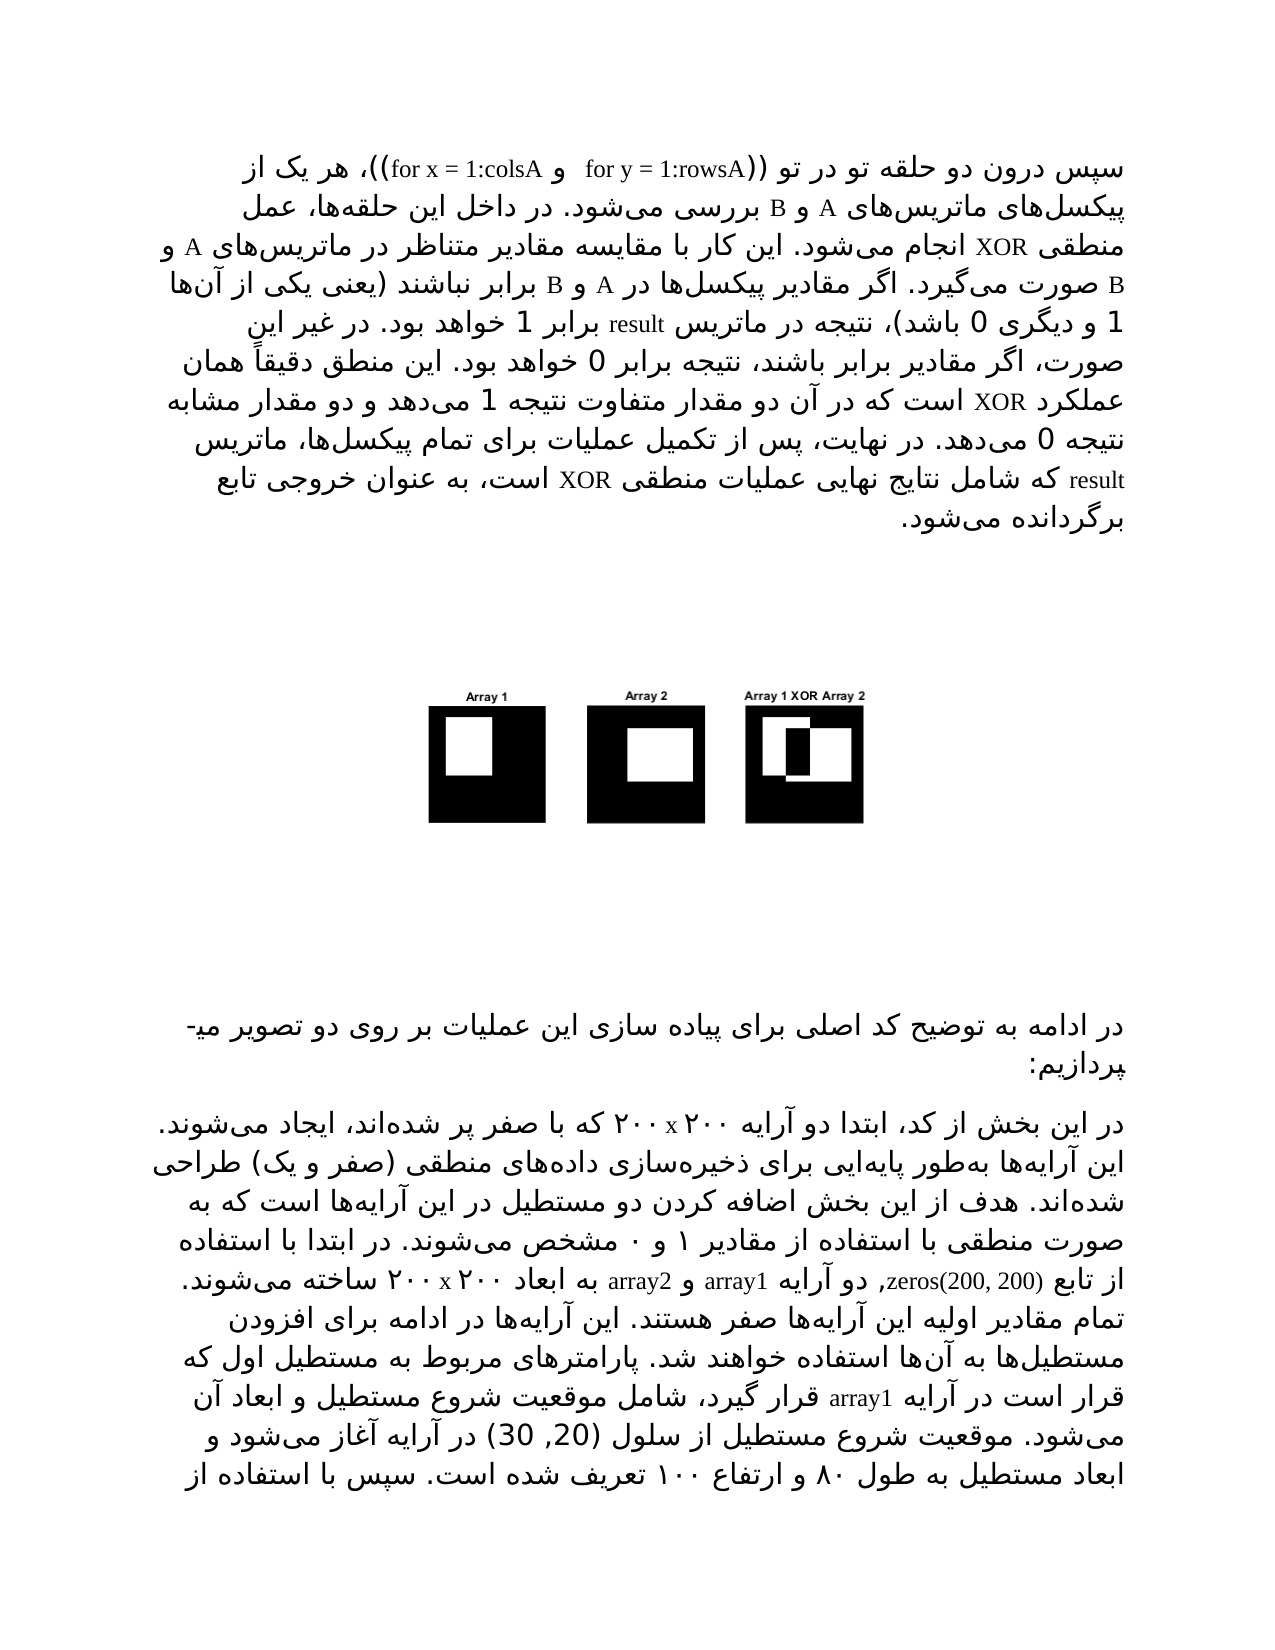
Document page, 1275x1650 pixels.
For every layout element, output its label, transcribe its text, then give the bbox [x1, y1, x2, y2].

picture [355, 560, 919, 983]
text در ادامه به توضیح کد اصلی برای پیاده سازی این عملیات بر روی دو تصویر میپردازیم: [150, 1008, 1125, 1081]
text سپس درون دو حلقه تو در تو ((for y = 1:rowsA و for x = 1:colsA))، هر یک از پیکسل‌های ماتریس‌های A و B بررسی می‌شود. در داخل این حلقه‌ها، عمل منطقی XOR انجام می‌شود. این کار با مقایسه مقادیر متناظر در ماتریس‌های A و B صورت می‌گیرد. اگر مقادیر پیکسل‌ها در A و B برابر نباشند (یعنی یکی از آن‌ها 1 و دیگری 0 باشد)، نتیجه در ماتریس result برابر 1 خواهد بود. در غیر این صورت، اگر مقادیر برابر باشند، نتیجه برابر 0 خواهد بود. این منطق دقیقاً همان عملکرد XOR است که در آن دو مقدار متفاوت نتیجه 1 می‌دهد و دو مقدار مشابه نتیجه 0 می‌دهد. در نهایت، پس از تکمیل عملیات برای تمام پیکسل‌ها، ماتریس result که شامل نتایج نهایی عملیات منطقی XOR است، به عنوان خروجی تابع برگردانده می‌شود. [150, 150, 1125, 534]
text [150, 1107, 1125, 1491]
